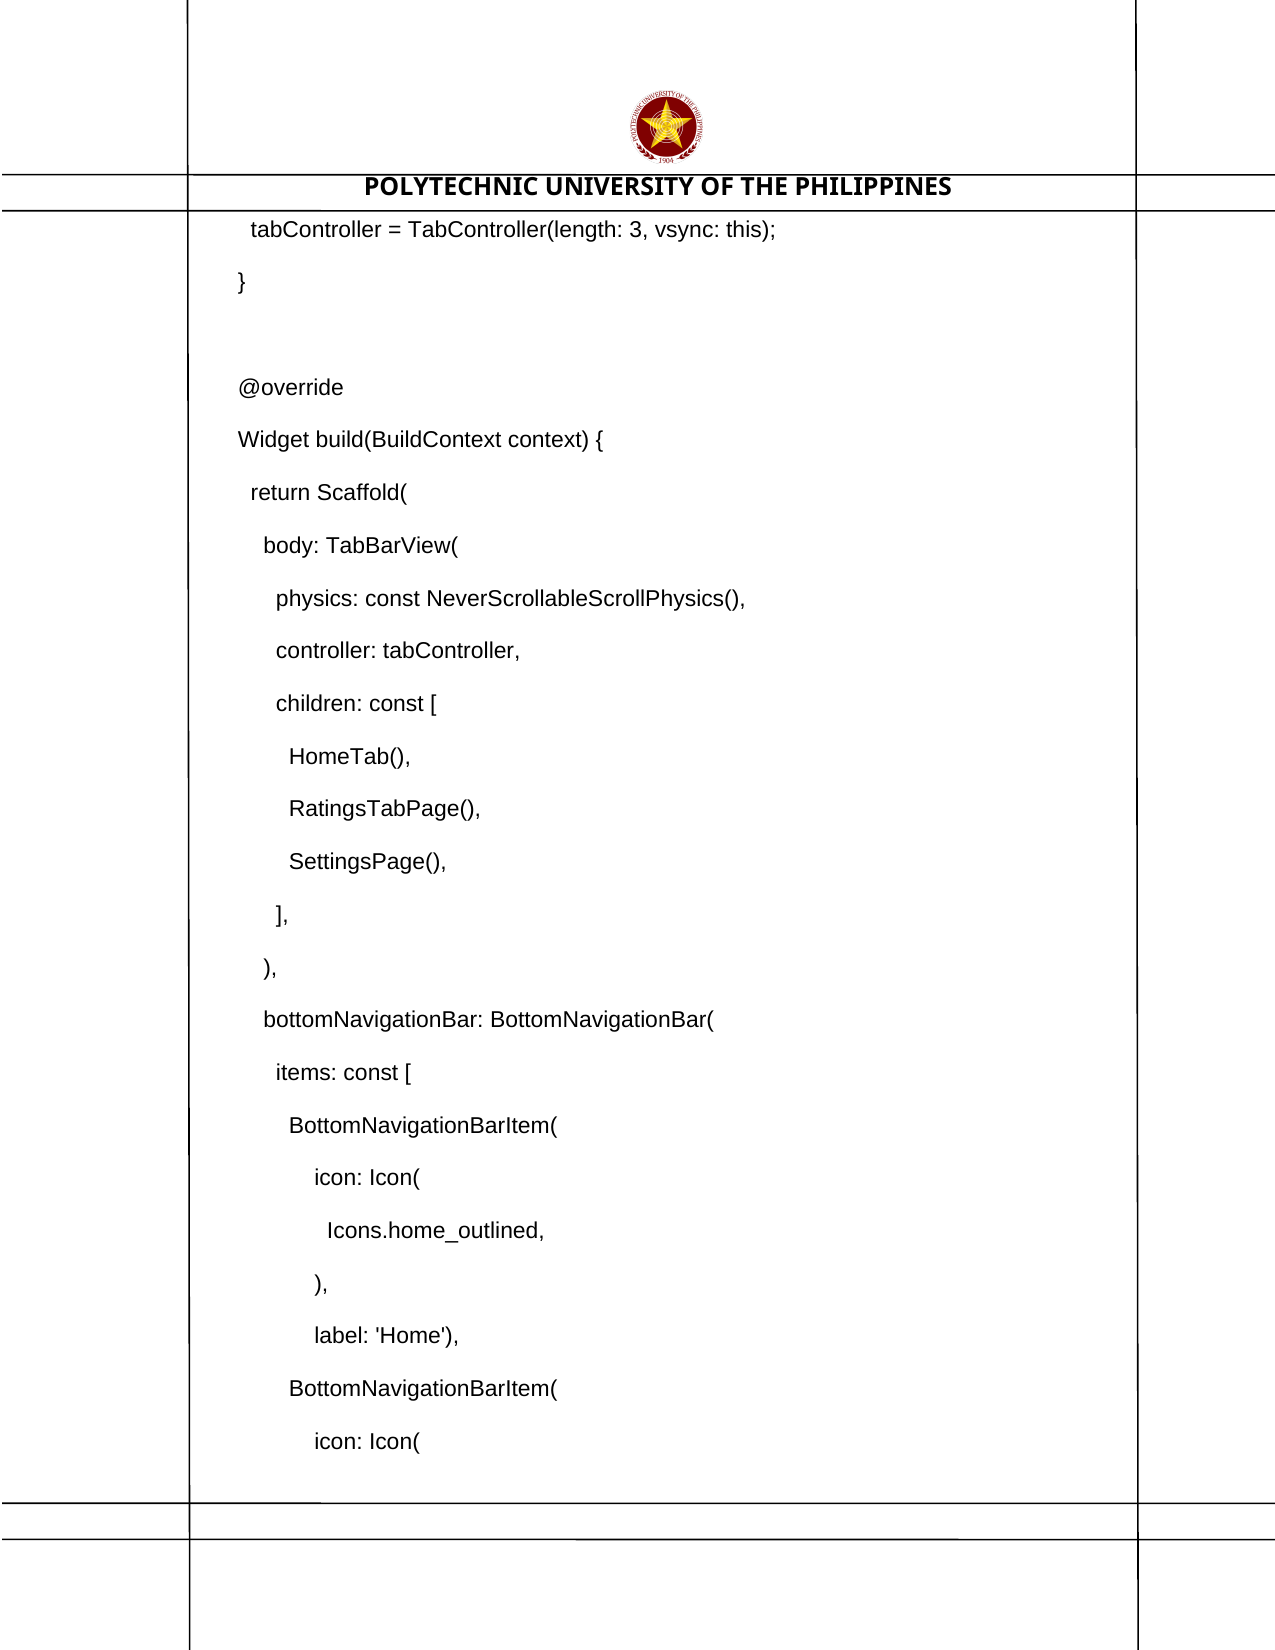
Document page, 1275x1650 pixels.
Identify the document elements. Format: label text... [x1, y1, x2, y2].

text RatingsTabPage(), [225, 795, 1110, 822]
picture [629, 90, 703, 164]
text items: const [ [225, 1059, 1110, 1085]
text controller: tabController, [225, 637, 1110, 664]
text @override [225, 374, 1110, 400]
text icon: Icon( [225, 1428, 1110, 1454]
text ), [225, 953, 1110, 980]
text label: 'Home'), [225, 1322, 1110, 1349]
text icon: Icon( [225, 1164, 1110, 1191]
text BottomNavigationBarItem( [225, 1375, 1110, 1402]
text return Scaffold( [225, 479, 1110, 506]
text Widget build(BuildContext context) { [225, 426, 1110, 453]
text SettingsPage(), [225, 848, 1110, 874]
text Icons.home_outlined, [225, 1217, 1110, 1243]
text BottomNavigationBarItem( [225, 1112, 1110, 1138]
text bottomNavigationBar: BottomNavigationBar( [225, 1006, 1110, 1033]
text tabController = TabController(length: 3, vsync: this); [225, 216, 1110, 242]
text physics: const NeverScrollableScrollPhysics(), [225, 584, 1110, 611]
text ), [225, 1270, 1110, 1296]
text } [225, 268, 1110, 295]
text children: const [ [225, 690, 1110, 716]
text HomeTab(), [225, 743, 1110, 769]
text body: TabBarView( [225, 532, 1110, 558]
text ], [225, 901, 1110, 927]
